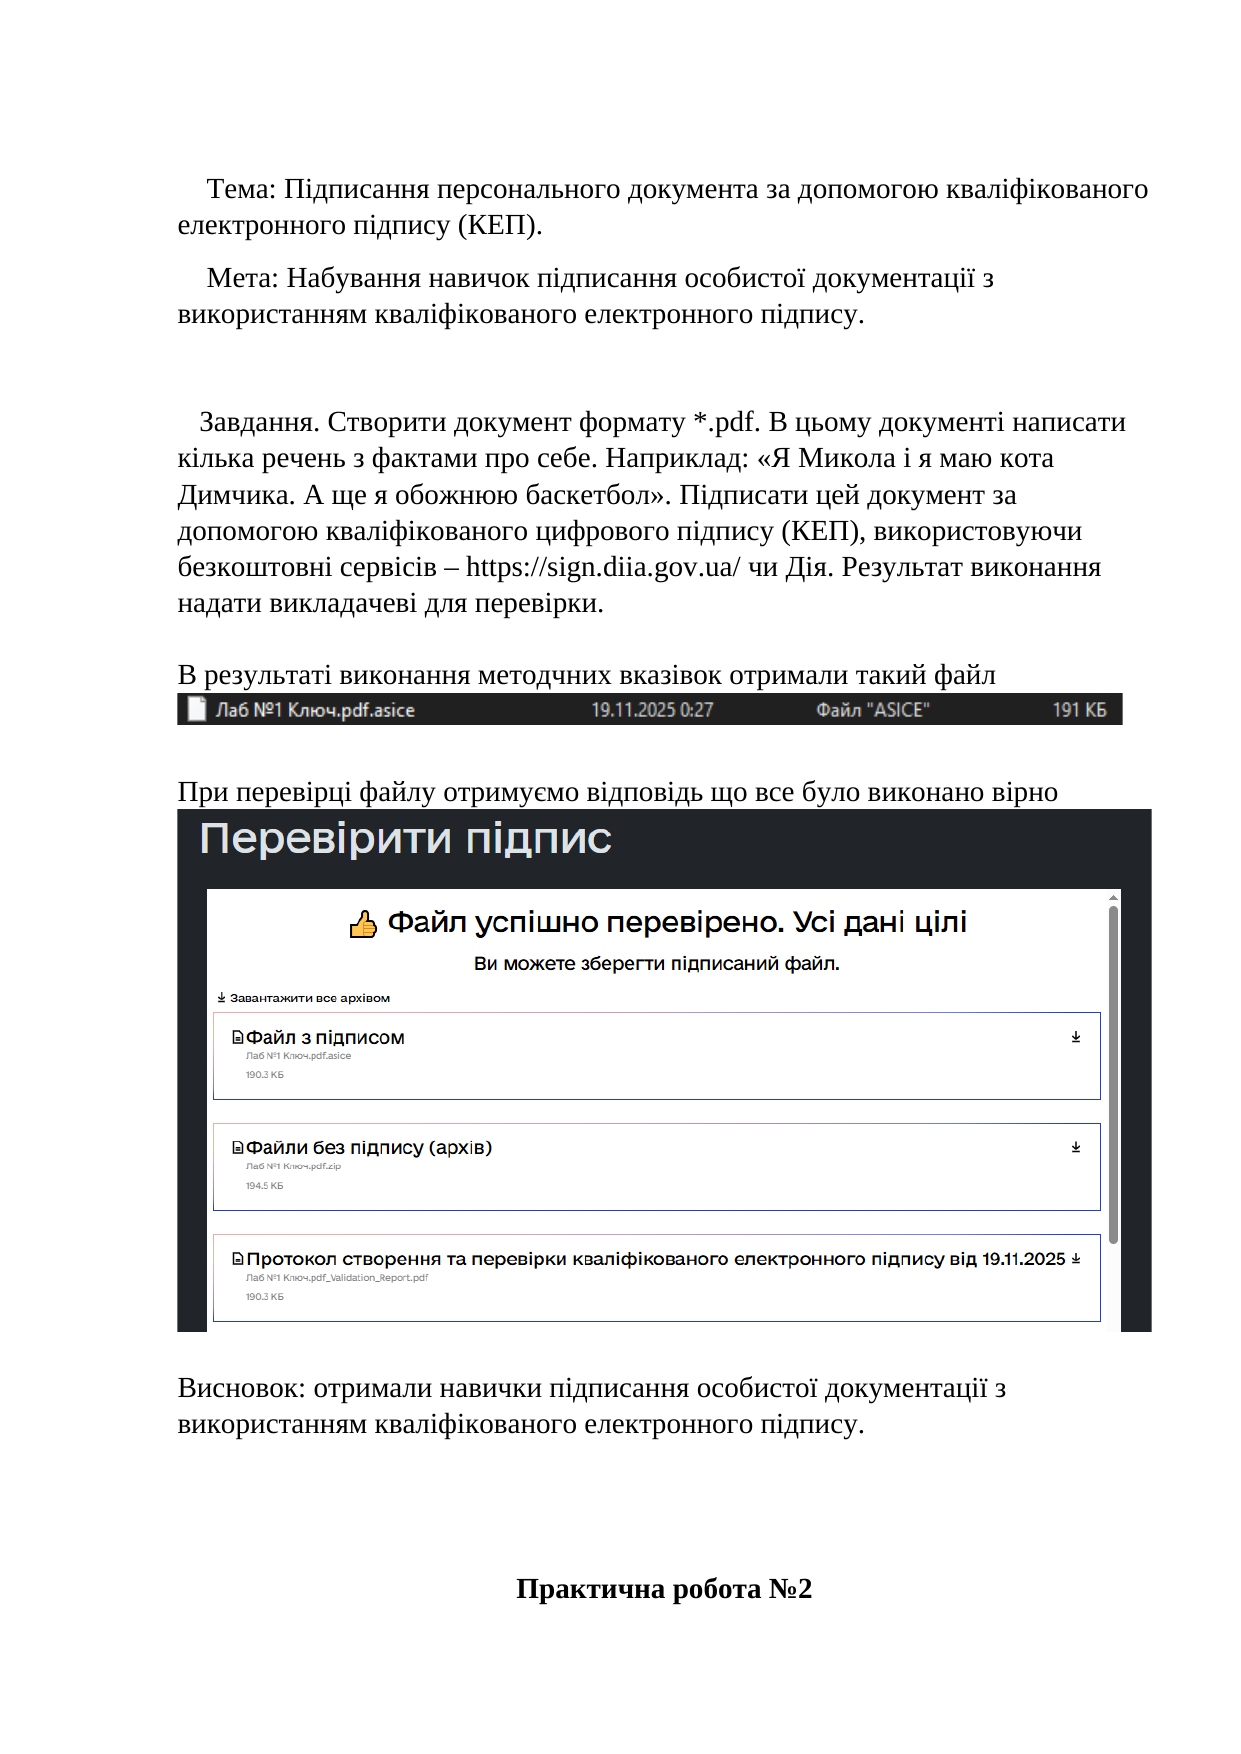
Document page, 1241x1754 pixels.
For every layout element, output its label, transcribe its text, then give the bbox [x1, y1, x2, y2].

picture [177, 809, 1152, 1332]
text Мета: Набування навичок підписання особистої документації з використанням кваліфікованого електронного підпису. Завдання. Створити документ формату *.pdf. В цьому документі написати кілька речень з фактами про себе. Наприклад: «Я Микола і я маю кота Димчика. А ще я обожнюю баскетбол». Підписати цей документ за допомогою кваліфікованого цифрового підпису (КЕП), використовуючи безкоштовні сервісів – https://sign.diia.gov.ua/ чи Дія. Результат виконання надати викладачеві для перевірки. В результаті виконання методчних вказівок отримали такий файл [177, 260, 1152, 755]
text При перевірці файлу отримуємо відповідь що все було виконано вірно Висновок: отримали навички підписання особистої документації з використанням кваліфікованого електронного підпису. [177, 774, 1152, 809]
text Практична робота №2 [177, 1571, 1152, 1605]
picture [177, 693, 1123, 725]
text Тема: Підписання персонального документа за допомогою кваліфікованого електронного підпису (КЕП). [177, 171, 1152, 241]
text При перевірці файлу отримуємо відповідь що все було виконано вірно Висновок: отримали навички підписання особистої документації з використанням кваліфікованого електронного підпису. [177, 1332, 1152, 1470]
